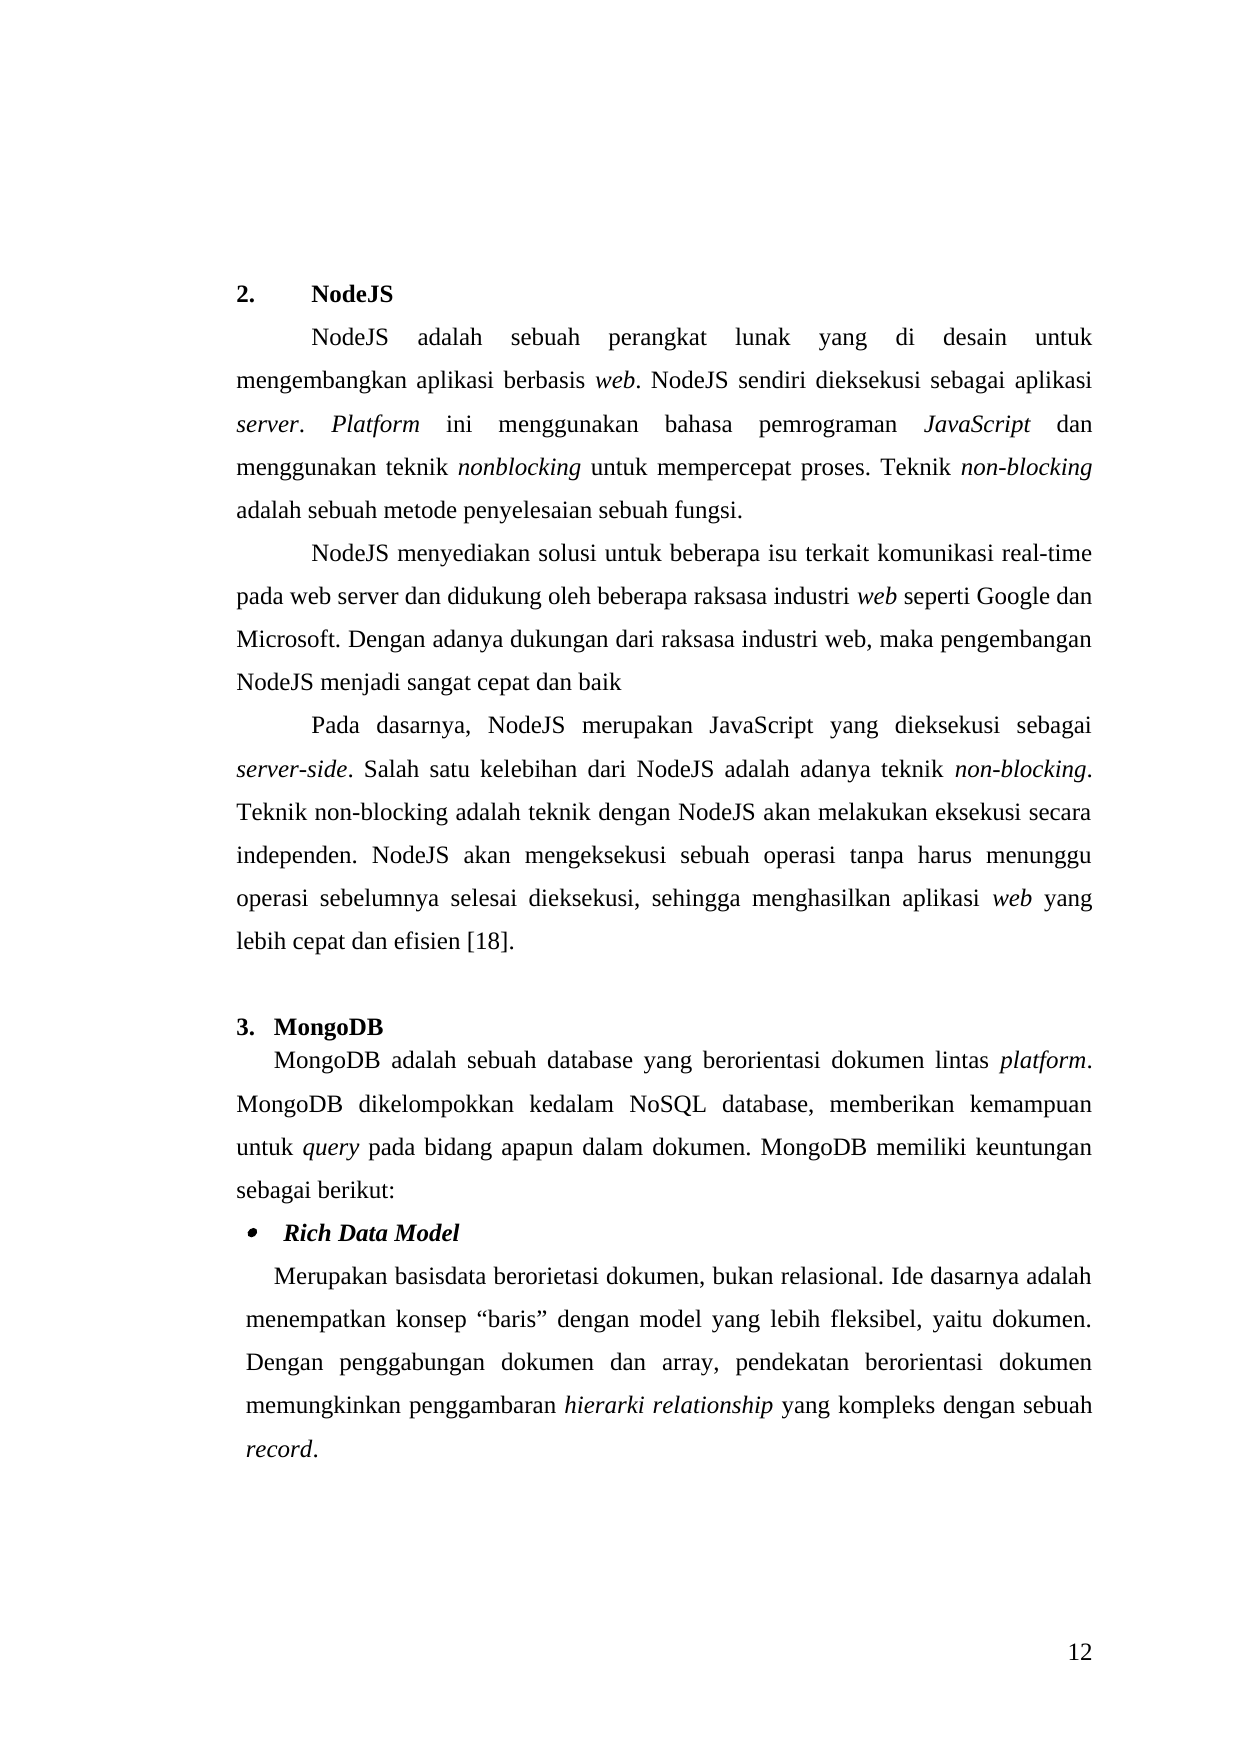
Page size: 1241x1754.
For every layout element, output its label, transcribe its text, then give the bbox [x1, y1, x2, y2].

list Rich Data Model [246, 1218, 1092, 1247]
text NodeJS adalah sebuah perangkat lunak yang di desain untuk mengembangkan aplikasi berbasis web. NodeJS sendiri dieksekusi sebagai aplikasi server. Platform ini menggunakan bahasa pemrograman JavaScript dan menggunakan teknik nonblocking untuk mempercepat proses. Teknik non-blocking adalah sebuah metode penyelesaian sebuah fungsi. [236, 322, 1092, 524]
list NodeJS [236, 279, 1092, 308]
text Pada dasarnya, NodeJS merupakan JavaScript yang dieksekusi sebagai server-side. Salah satu kelebihan dari NodeJS adalah adanya teknik non-blocking. Teknik non-blocking adalah teknik dengan NodeJS akan melakukan eksekusi secara independen. NodeJS akan mengeksekusi sebuah operasi tanpa harus menunggu operasi sebelumnya selesai dieksekusi, sehingga menghasilkan aplikasi web yang lebih cepat dan efisien [18]. [236, 711, 1092, 955]
list MongoDB adalah sebuah database yang berorientasi dokumen lintas platform. MongoDB dikelompokkan kedalam NoSQL database, memberikan kemampuan untuk query pada bidang apapun dalam dokumen. MongoDB memiliki keuntungan sebagai berikut: [236, 1046, 1092, 1204]
list Merupakan basisdata berorietasi dokumen, bukan relasional. Ide dasarnya adalah menempatkan konsep “baris” dengan model yang lebih fleksibel, yaitu dokumen. Dengan penggabungan dokumen dan array, pendekatan berorientasi dokumen memungkinkan penggambaran hierarki relationship yang kompleks dengan sebuah record. [246, 1261, 1092, 1462]
text NodeJS menyediakan solusi untuk beberapa isu terkait komunikasi real-time pada web server dan didukung oleh beberapa raksasa industri web seperti Google dan Microsoft. Dengan adanya dukungan dari raksasa industri web, maka pengembangan NodeJS menjadi sangat cepat dan baik [236, 538, 1092, 696]
list MongoDB [236, 1012, 1092, 1041]
